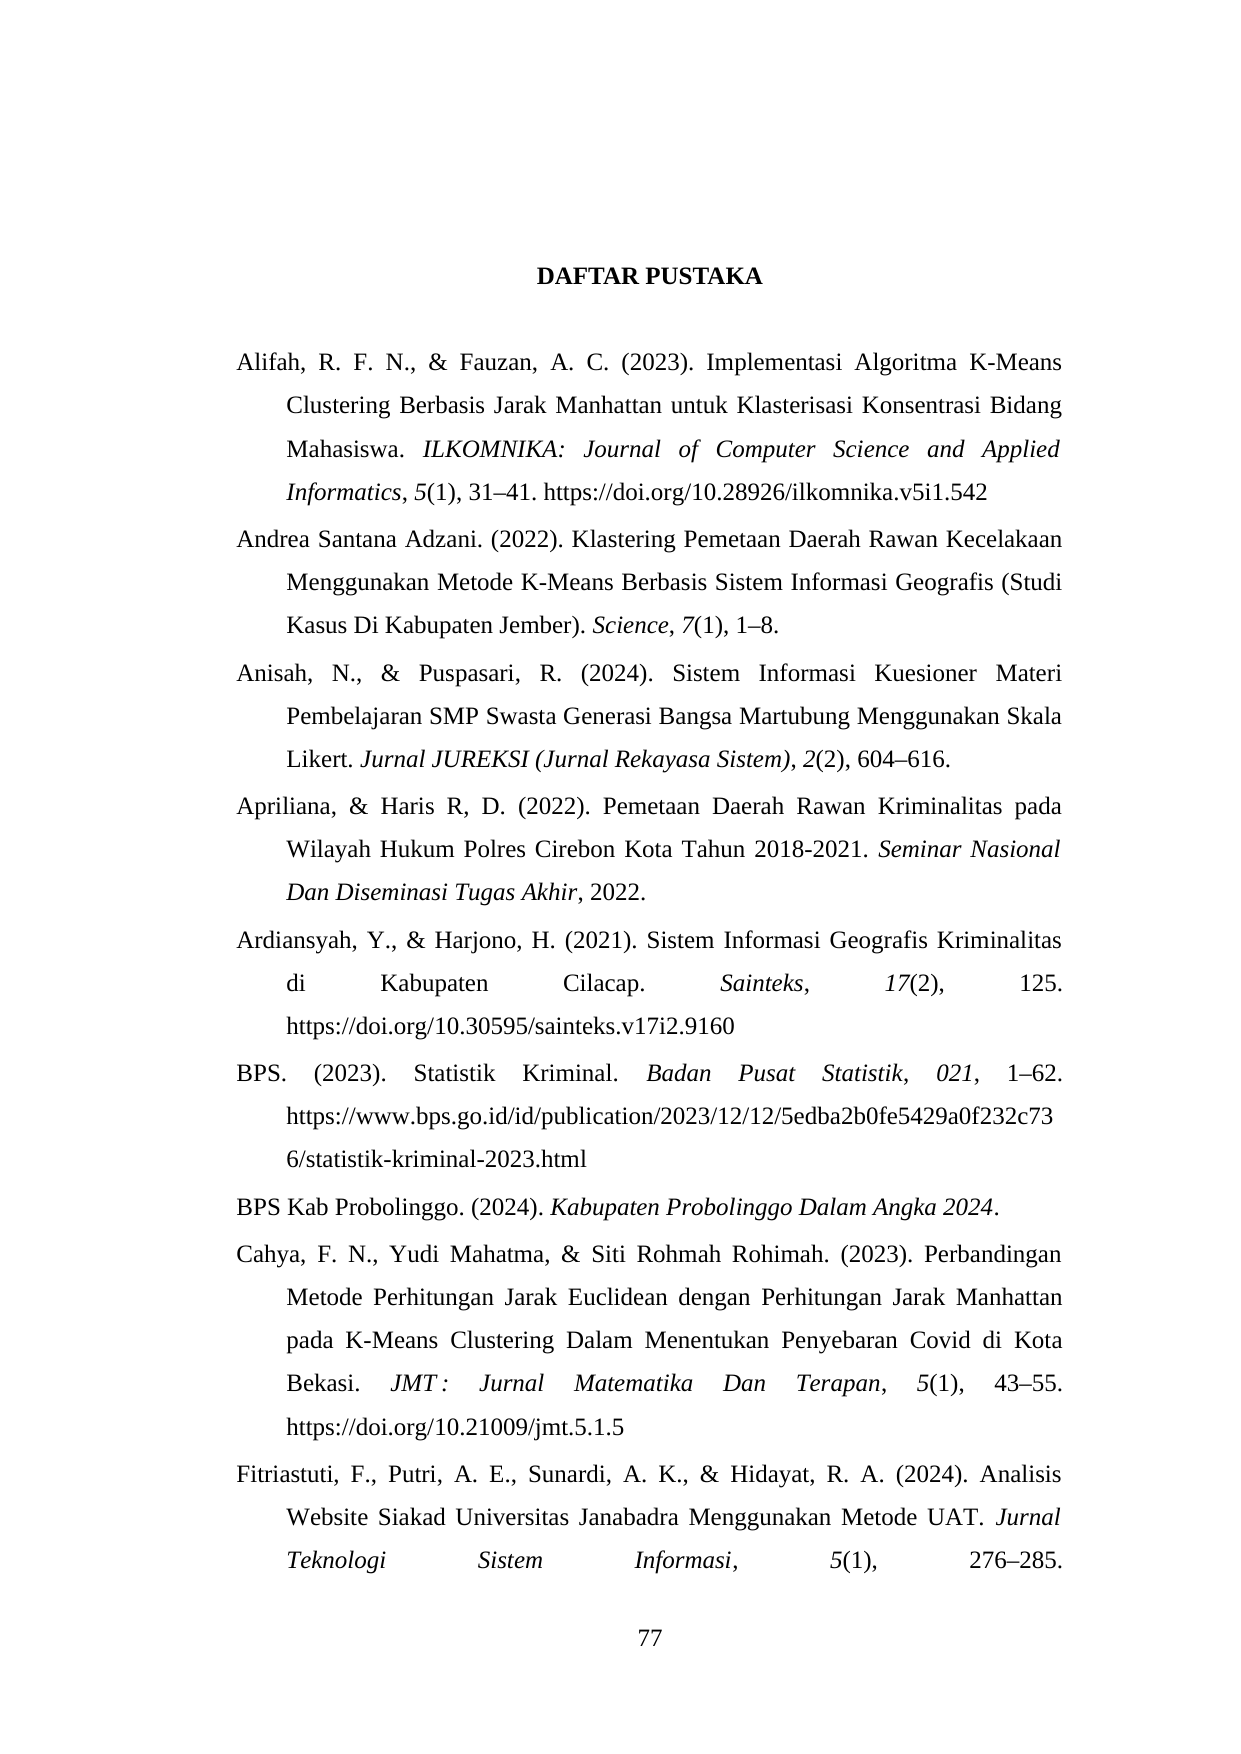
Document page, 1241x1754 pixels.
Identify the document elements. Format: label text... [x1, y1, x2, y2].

text Andrea Santana Adzani. (2022). Klastering Pemetaan Daerah Rawan Kecelakaan Menggunakan Metode K-Means Berbasis Sistem Informasi Geografis (Studi Kasus Di Kabupaten Jember). Science, 7(1), 1–8. [236, 524, 1063, 639]
text BPS. (2023). Statistik Kriminal. Badan Pusat Statistik, 021, 1–62. https://www.bps.go.id/id/publication/2023/12/12/5edba2b0fe5429a0f232c736/statistik-kriminal-2023.html [236, 1058, 1063, 1173]
text Alifah, R. F. N., & Fauzan, A. C. (2023). Implementasi Algoritma K-Means Clustering Berbasis Jarak Manhattan untuk Klasterisasi Konsentrasi Bidang Mahasiswa. ILKOMNIKA: Journal of Computer Science and Applied Informatics, 5(1), 31–41. https://doi.org/10.28926/ilkomnika.v5i1.542 [236, 347, 1063, 506]
subtitle DAFTAR PUSTAKA [236, 261, 1063, 290]
text Ardiansyah, Y., & Harjono, H. (2021). Sistem Informasi Geografis Kriminalitas di Kabupaten Cilacap. Sainteks, 17(2), 125. https://doi.org/10.30595/sainteks.v17i2.9160 [236, 925, 1063, 1040]
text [236, 1459, 1063, 1574]
text Cahya, F. N., Yudi Mahatma, & Siti Rohmah Rohimah. (2023). Perbandingan Metode Perhitungan Jarak Euclidean dengan Perhitungan Jarak Manhattan pada K-Means Clustering Dalam Menentukan Penyebaran Covid di Kota Bekasi. JMT : Jurnal Matematika Dan Terapan, 5(1), 43–55. https://doi.org/10.21009/jmt.5.1.5 [236, 1239, 1063, 1440]
text BPS Kab Probolinggo. (2024). Kabupaten Probolinggo Dalam Angka 2024. [236, 1192, 1063, 1221]
text Apriliana, & Haris R, D. (2022). Pemetaan Daerah Rawan Kriminalitas pada Wilayah Hukum Polres Cirebon Kota Tahun 2018-2021. Seminar Nasional Dan Diseminasi Tugas Akhir, 2022. [236, 791, 1063, 906]
text Anisah, N., & Puspasari, R. (2024). Sistem Informasi Kuesioner Materi Pembelajaran SMP Swasta Generasi Bangsa Martubung Menggunakan Skala Likert. Jurnal JUREKSI (Jurnal Rekayasa Sistem), 2(2), 604–616. [236, 658, 1063, 773]
